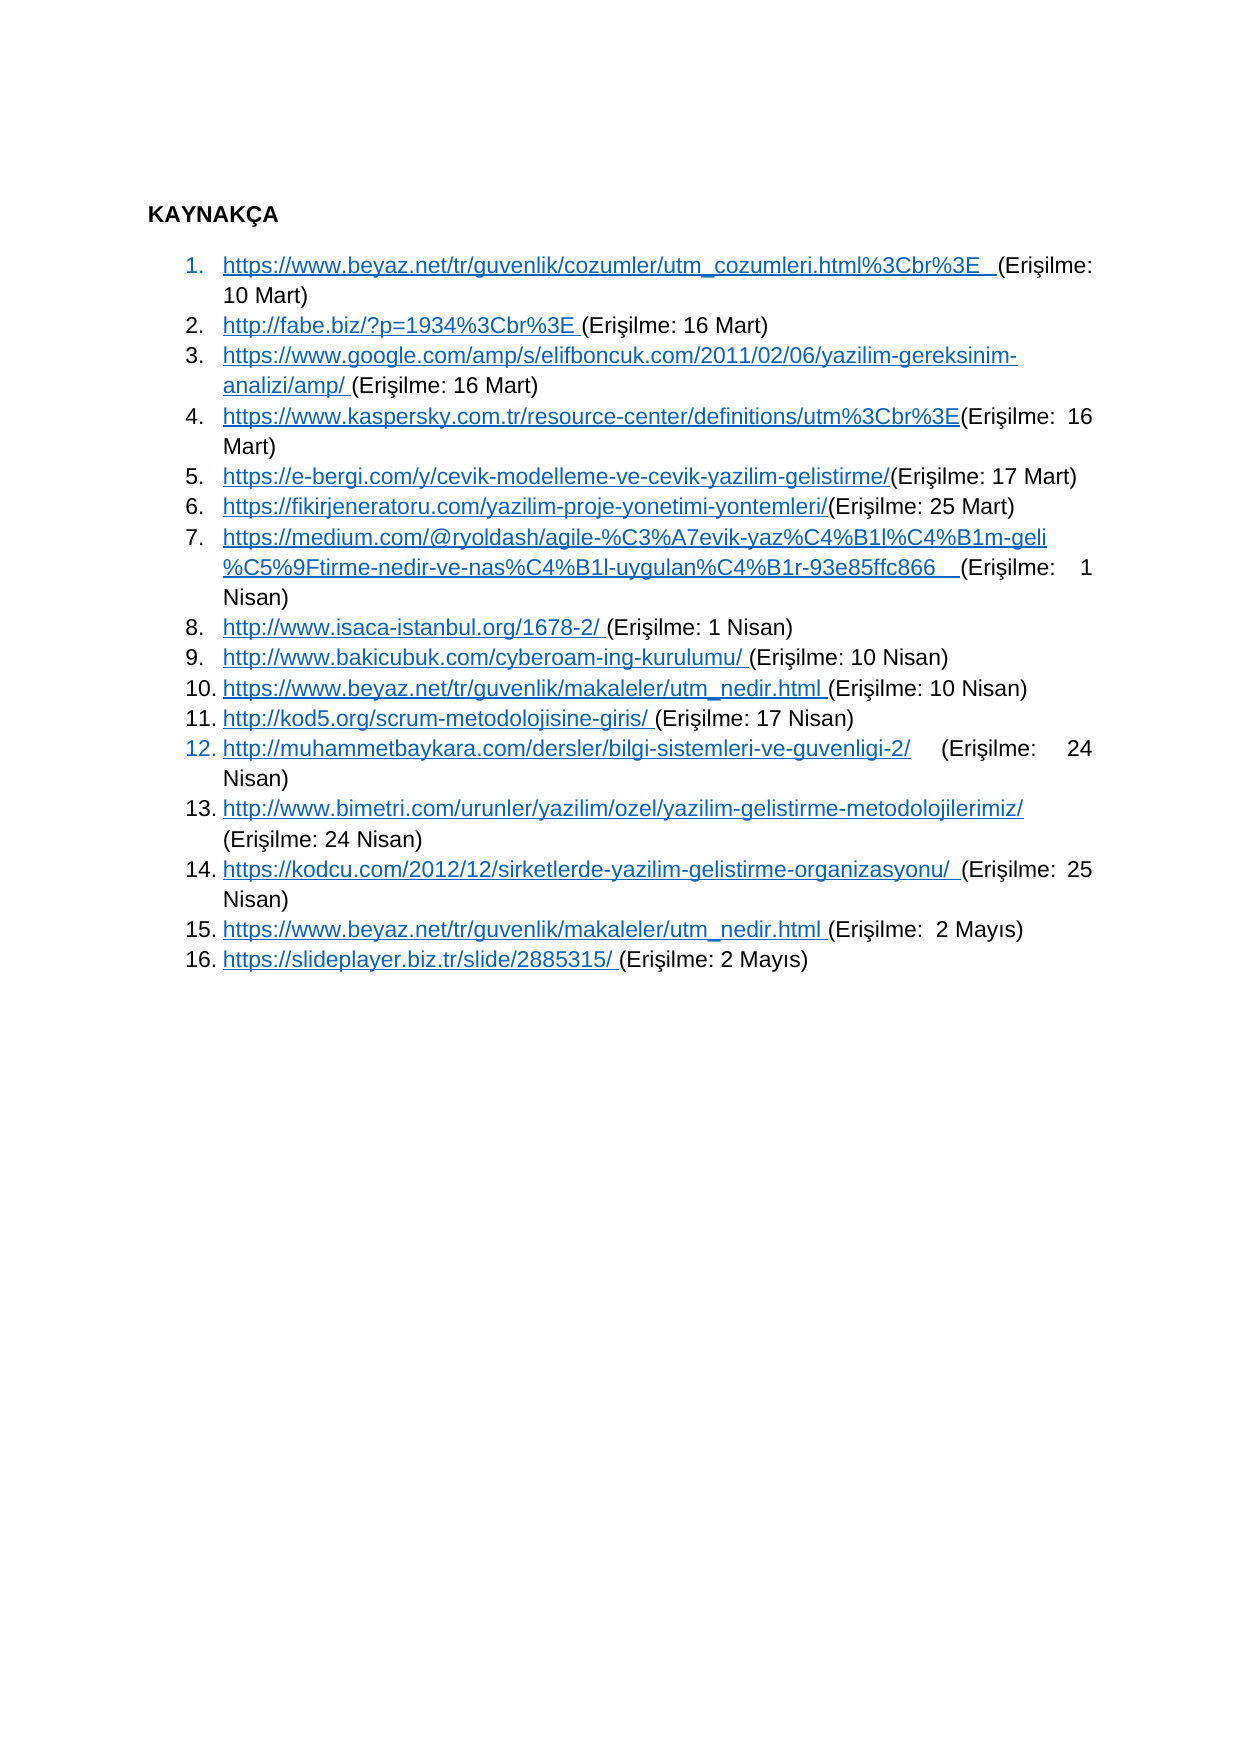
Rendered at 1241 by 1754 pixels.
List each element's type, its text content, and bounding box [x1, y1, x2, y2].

list http://kod5.org/scrum-metodolojisine-giris/ (Erişilme: 17 Nisan) [185, 705, 1093, 731]
list https://medium.com/@ryoldash/agile-%C3%A7evik-yaz%C4%B1l%C4%B1m-geli%C5%9Ftirme-nedir-ve-nas%C4%B1l-uygulan%C4%B1r-93e85ffc866 (Erişilme: 1 Nisan) [185, 523, 1093, 610]
list https://www.beyaz.net/tr/guvenlik/makaleler/utm_nedir.html (Erişilme: 10 Nisan) [185, 674, 1093, 701]
list https://www.beyaz.net/tr/guvenlik/cozumler/utm_cozumleri.html%3Cbr%3E (Erişilme: 10 Mart) [185, 252, 1093, 308]
list http://www.bimetri.com/urunler/yazilim/ozel/yazilim-gelistirme-metodolojilerimiz/ (Erişilme: 24 Nisan) [185, 795, 1093, 852]
list https://e-bergi.com/y/cevik-modelleme-ve-cevik-yazilim-gelistirme/(Erişilme: 17 Mart) [185, 463, 1093, 489]
list http://www.isaca-istanbul.org/1678-2/ (Erişilme: 1 Nisan) [185, 614, 1093, 641]
list https://www.kaspersky.com.tr/resource-center/definitions/utm%3Cbr%3E(Erişilme: 16 Mart) [185, 403, 1093, 459]
list http://fabe.biz/?p=1934%3Cbr%3E (Erişilme: 16 Mart) [185, 312, 1093, 338]
list https://kodcu.com/2012/12/sirketlerde-yazilim-gelistirme-organizasyonu/ (Erişilme: 25 Nisan) [185, 856, 1093, 912]
text KAYNAKÇA [148, 201, 1093, 227]
list http://www.bakicubuk.com/cyberoam-ing-kurulumu/ (Erişilme: 10 Nisan) [185, 644, 1093, 671]
list https://fikirjeneratoru.com/yazilim-proje-yonetimi-yontemleri/(Erişilme: 25 Mart) [185, 493, 1093, 520]
list https://slideplayer.biz.tr/slide/2885315/ (Erişilme: 2 Mayıs) [185, 946, 1093, 973]
list https://www.google.com/amp/s/elifboncuk.com/2011/02/06/yazilim-gereksinim-analizi/amp/ (Erişilme: 16 Mart) [185, 342, 1093, 399]
list https://www.beyaz.net/tr/guvenlik/makaleler/utm_nedir.html (Erişilme: 2 Mayıs) [185, 916, 1093, 943]
list http://muhammetbaykara.com/dersler/bilgi-sistemleri-ve-guvenligi-2/ (Erişilme: 24 Nisan) [185, 735, 1093, 792]
